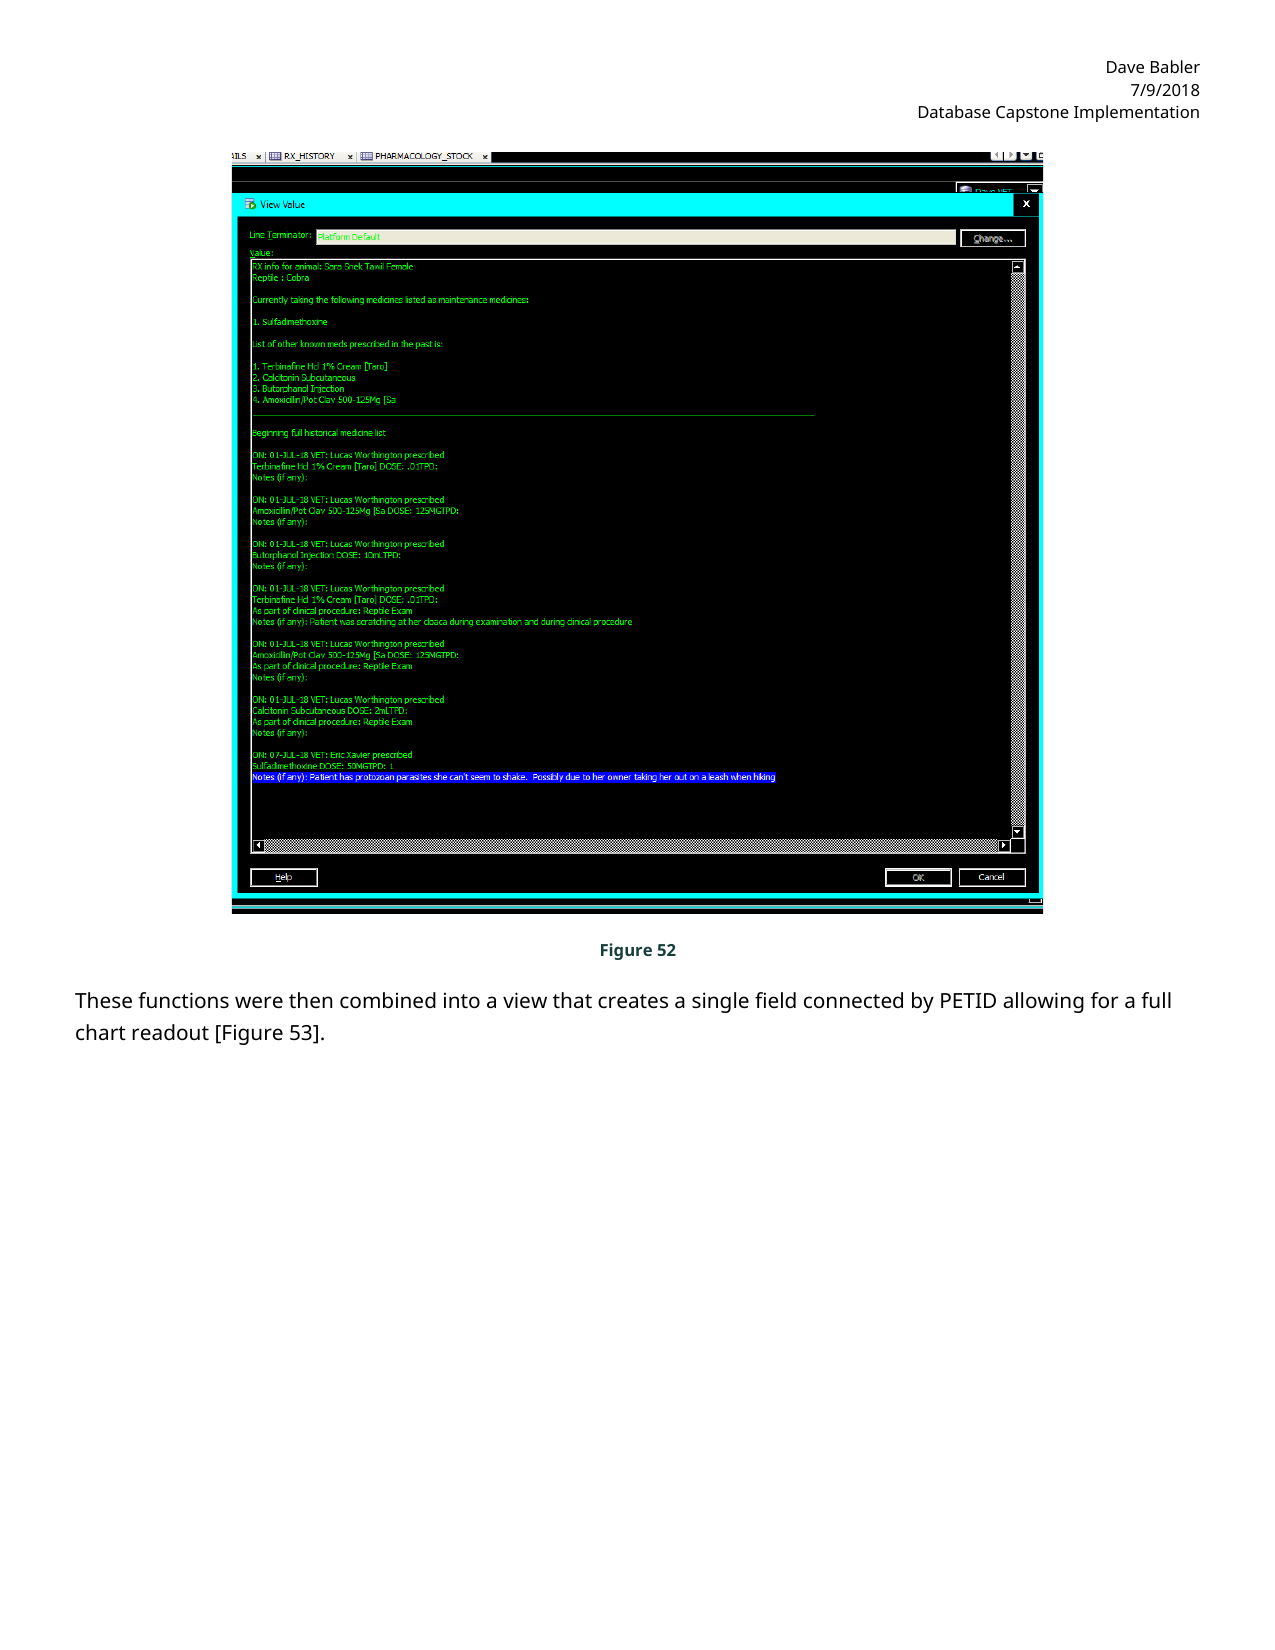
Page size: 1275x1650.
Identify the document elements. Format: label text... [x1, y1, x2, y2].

picture [231, 152, 1044, 914]
text Figure 52 [75, 939, 1200, 962]
text These functions were then combined into a view that creates a single field connected by PETID allowing for a full chart readout [Figure 53]. [75, 986, 1200, 1047]
